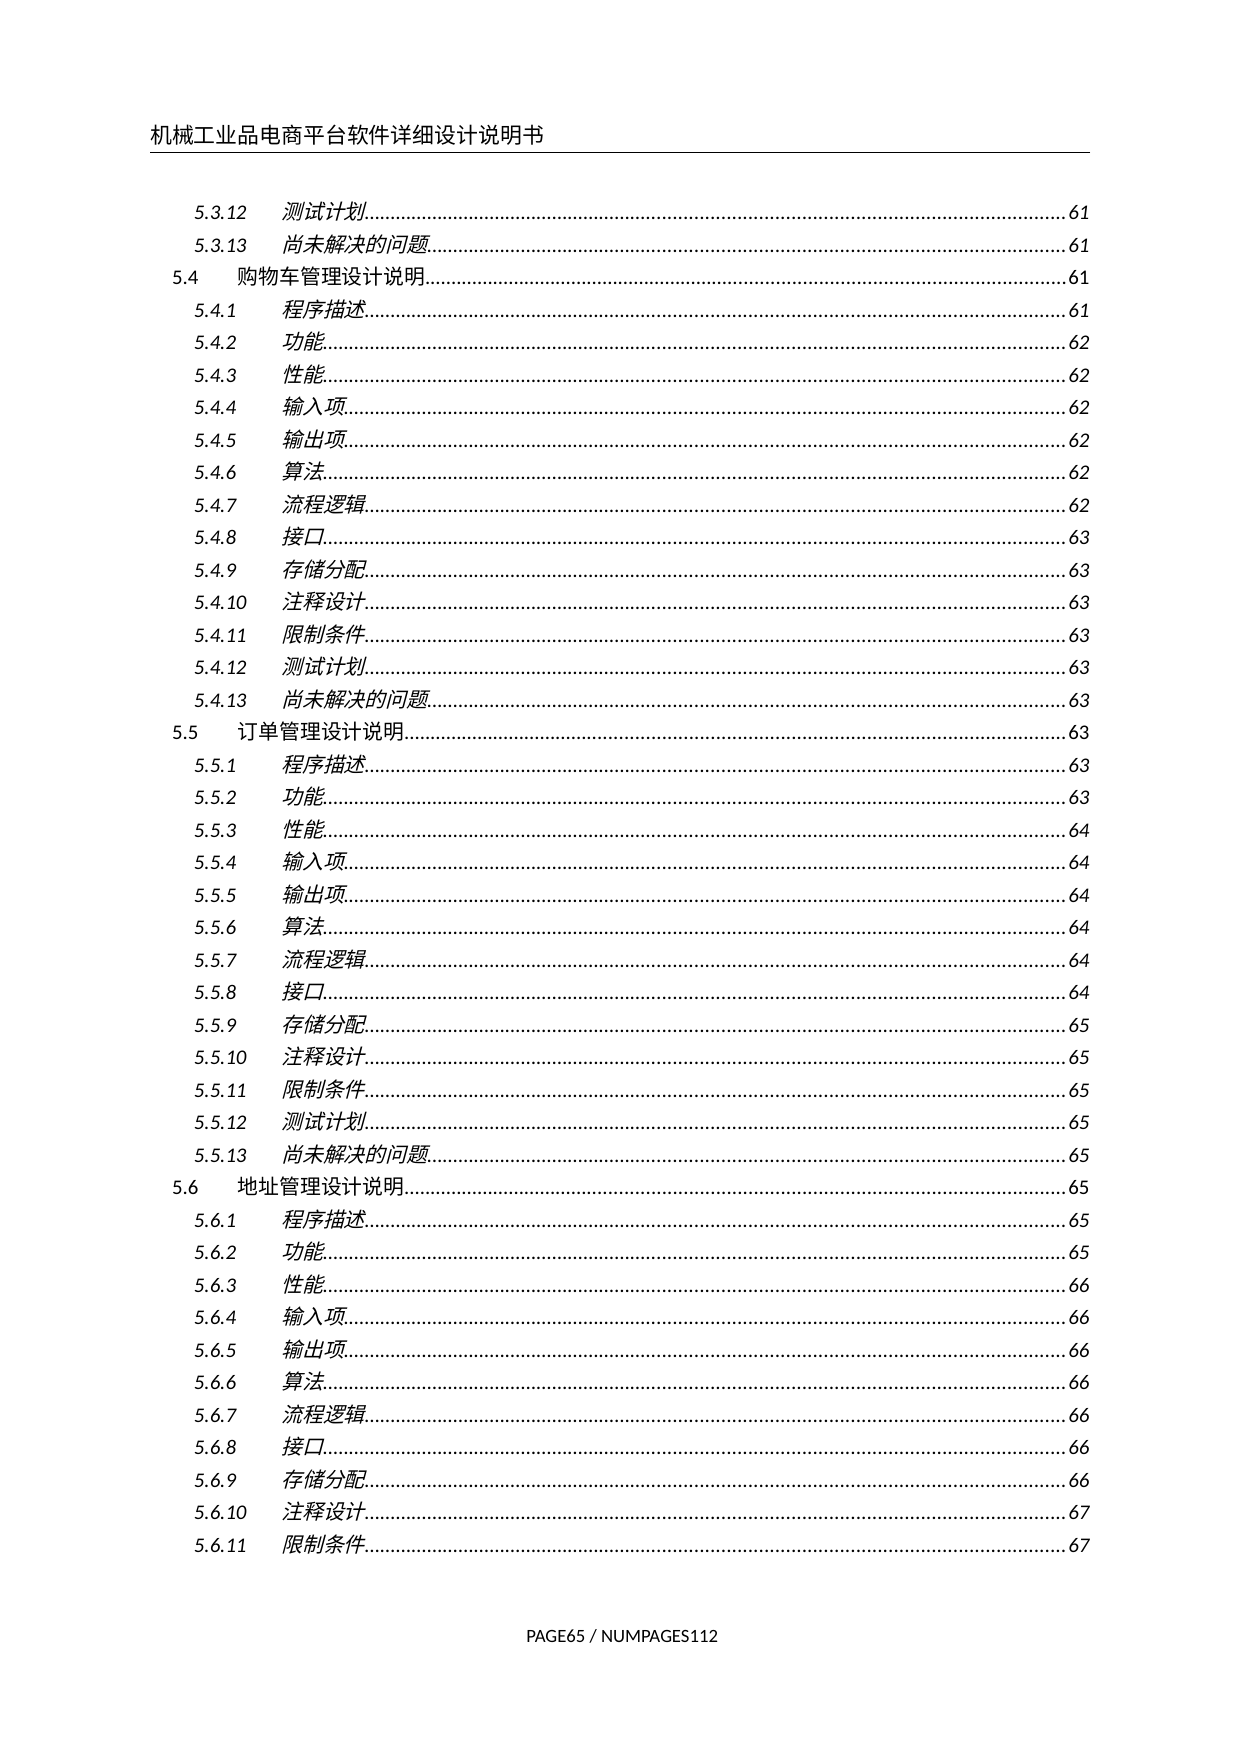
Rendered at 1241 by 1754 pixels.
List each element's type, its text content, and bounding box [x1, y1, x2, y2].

text 5.6.3 性能 66 [194, 1267, 1090, 1299]
text 5.4.2 功能 62 [194, 324, 1090, 357]
text 5.4.4 输入项 62 [194, 389, 1090, 422]
text 5.6.11 限制条件 67 [194, 1527, 1090, 1559]
text 5.4.11 限制条件 63 [194, 617, 1090, 649]
text 5.6.8 接口 66 [194, 1429, 1090, 1462]
text 5.4 购物车管理设计说明 61 [172, 259, 1090, 292]
text 5.5.3 性能 64 [194, 812, 1090, 844]
text 5.5.9 存储分配 65 [194, 1007, 1090, 1039]
text 5.5.6 算法 64 [194, 909, 1090, 942]
text 5.5 订单管理设计说明 63 [172, 714, 1090, 747]
text 5.3.12 测试计划 61 [194, 194, 1090, 227]
text 5.4.10 注释设计 63 [194, 584, 1090, 617]
text 5.4.13 尚未解决的问题 63 [194, 682, 1090, 714]
text 5.4.7 流程逻辑 62 [194, 487, 1090, 519]
text 5.5.4 输入项 64 [194, 844, 1090, 877]
text 5.6.10 注释设计 67 [194, 1494, 1090, 1527]
text 5.6 地址管理设计说明 65 [172, 1169, 1090, 1202]
text 5.6.4 输入项 66 [194, 1299, 1090, 1332]
text 5.6.2 功能 65 [194, 1234, 1090, 1267]
text 5.3.13 尚未解决的问题 61 [194, 227, 1090, 259]
text 5.4.6 算法 62 [194, 454, 1090, 487]
text 5.5.1 程序描述 63 [194, 747, 1090, 779]
text 5.5.10 注释设计 65 [194, 1039, 1090, 1072]
text 5.4.8 接口 63 [194, 519, 1090, 552]
text 5.5.8 接口 64 [194, 974, 1090, 1007]
text 5.5.12 测试计划 65 [194, 1104, 1090, 1137]
text 5.4.3 性能 62 [194, 357, 1090, 389]
text 5.4.9 存储分配 63 [194, 552, 1090, 584]
text 5.4.5 输出项 62 [194, 422, 1090, 454]
text 5.6.1 程序描述 65 [194, 1202, 1090, 1234]
text 5.4.12 测试计划 63 [194, 649, 1090, 682]
text 5.5.5 输出项 64 [194, 877, 1090, 909]
text 5.6.9 存储分配 66 [194, 1462, 1090, 1494]
text 5.5.2 功能 63 [194, 779, 1090, 812]
text 5.4.1 程序描述 61 [194, 292, 1090, 324]
text 5.6.6 算法 66 [194, 1364, 1090, 1397]
text 5.5.13 尚未解决的问题 65 [194, 1137, 1090, 1169]
text 5.6.7 流程逻辑 66 [194, 1397, 1090, 1429]
text 5.6.5 输出项 66 [194, 1332, 1090, 1364]
text 5.5.7 流程逻辑 64 [194, 942, 1090, 974]
text 5.5.11 限制条件 65 [194, 1072, 1090, 1104]
